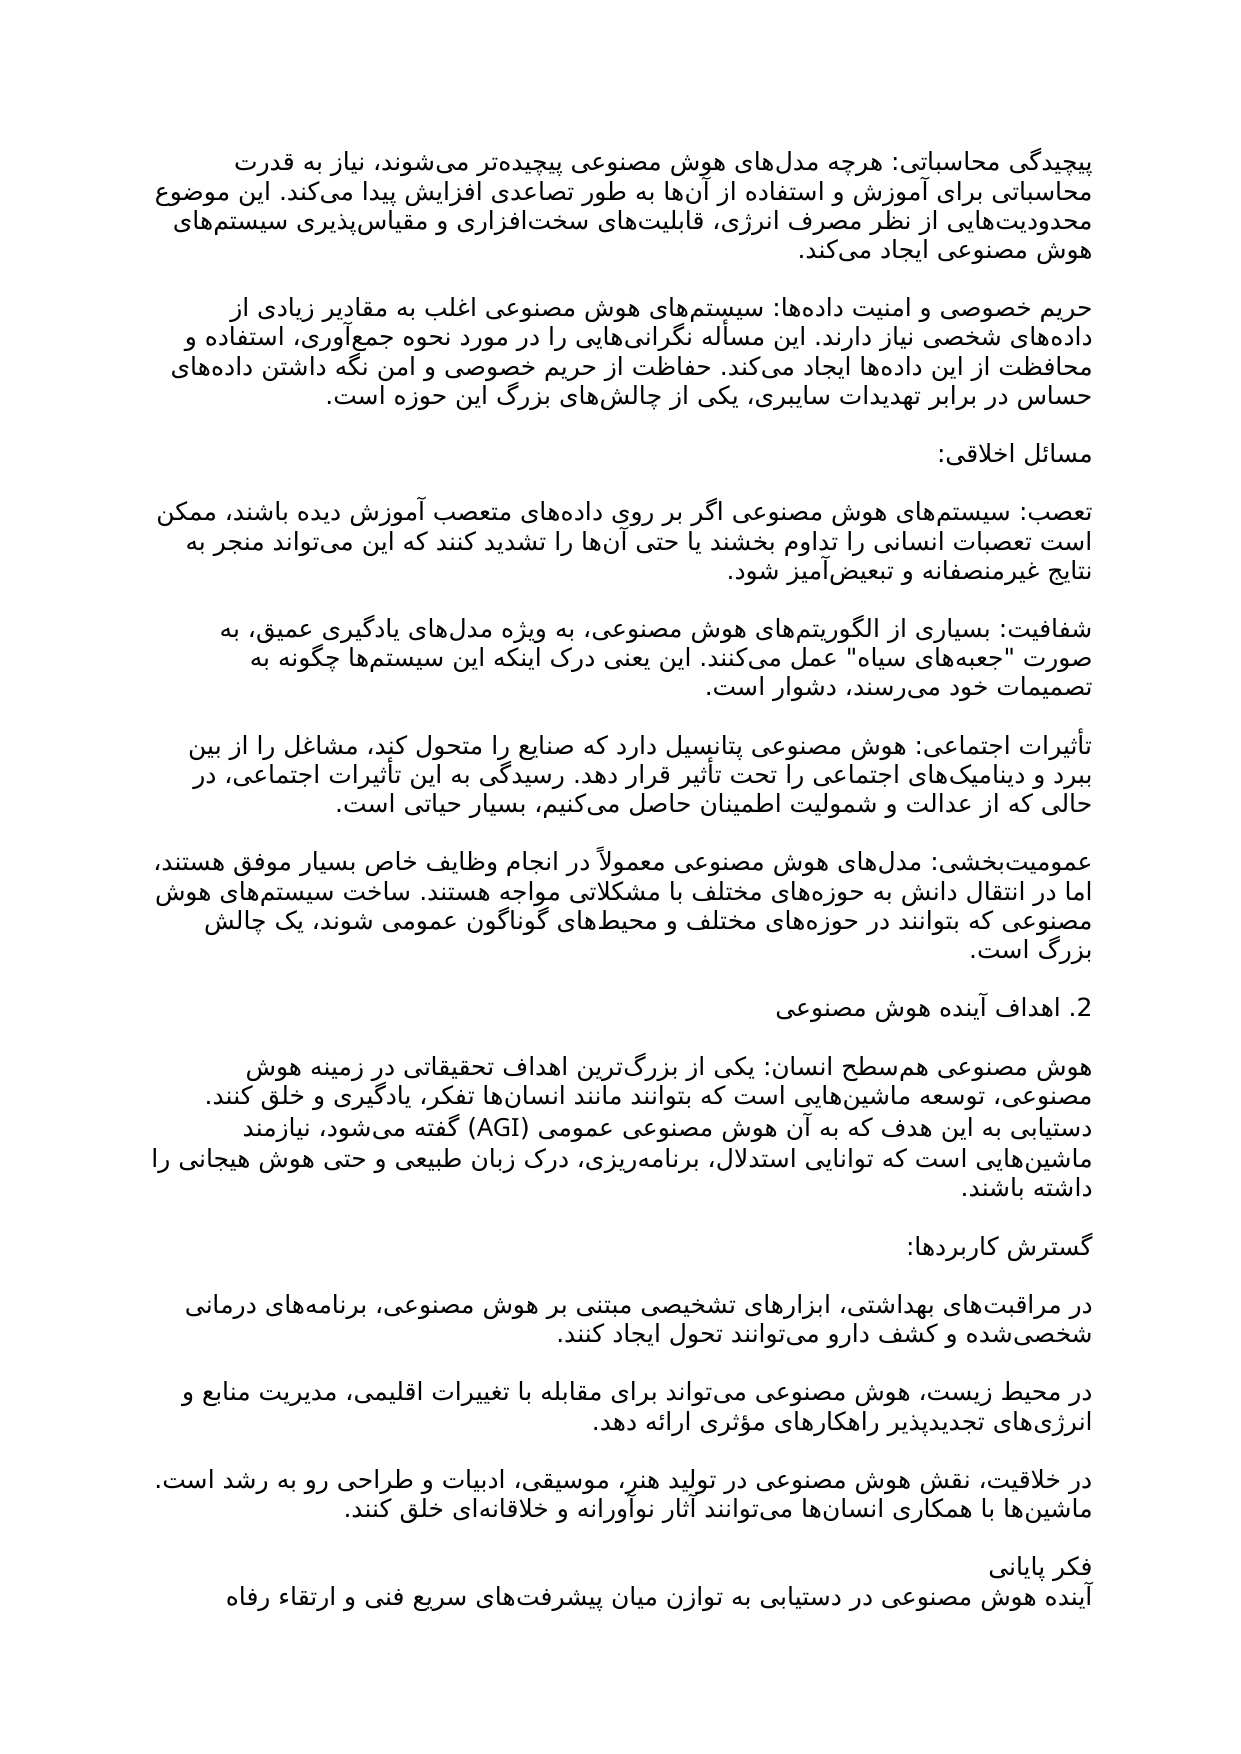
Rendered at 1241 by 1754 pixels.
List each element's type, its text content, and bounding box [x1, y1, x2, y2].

text شفافیت: بسیاری از الگوریتم‌های هوش مصنوعی، به ویژه مدل‌های یادگیری عمیق، به صورت "جعبه‌های سیاه" عمل می‌کنند. این یعنی درک اینکه این سیستم‌ها چگونه به تصمیمات خود می‌رسند، دشوار است. [148, 614, 1093, 702]
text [148, 1552, 1093, 1611]
text 2. اهداف آینده هوش مصنوعی [148, 993, 1093, 1023]
text مسائل اخلاقی: [148, 439, 1093, 468]
text پیچیدگی محاسباتی: هرچه مدل‌های هوش مصنوعی پیچیده‌تر می‌شوند، نیاز به قدرت محاسباتی برای آموزش و استفاده از آن‌ها به طور تصاعدی افزایش پیدا می‌کند. این موضوع محدودیت‌هایی از نظر مصرف انرژی، قابلیت‌های سخت‌افزاری و مقیاس‌پذیری سیستم‌های هوش مصنوعی ایجاد می‌کند. [148, 148, 1093, 264]
text در خلاقیت، نقش هوش مصنوعی در تولید هنر، موسیقی، ادبیات و طراحی رو به رشد است. ماشین‌ها با همکاری انسان‌ها می‌توانند آثار نوآورانه و خلاقانه‌ای خلق کنند. [148, 1465, 1093, 1523]
text عمومیت‌بخشی: مدل‌های هوش مصنوعی معمولاً در انجام وظایف خاص بسیار موفق هستند، اما در انتقال دانش به حوزه‌های مختلف با مشکلاتی مواجه هستند. ساخت سیستم‌های هوش مصنوعی که بتوانند در حوزه‌های مختلف و محیط‌های گوناگون عمومی شوند، یک چالش بزرگ است. [148, 848, 1093, 964]
text در مراقبت‌های بهداشتی، ابزارهای تشخیصی مبتنی بر هوش مصنوعی، برنامه‌های درمانی شخصی‌شده و کشف دارو می‌توانند تحول ایجاد کنند. [148, 1290, 1093, 1348]
text گسترش کاربردها: [148, 1232, 1093, 1261]
text هوش مصنوعی هم‌سطح انسان: یکی از بزرگ‌ترین اهداف تحقیقاتی در زمینه هوش مصنوعی، توسعه ماشین‌هایی است که بتوانند مانند انسان‌ها تفکر، یادگیری و خلق کنند. دستیابی به این هدف که به آن هوش مصنوعی عمومی (AGI) گفته می‌شود، نیازمند ماشین‌هایی است که توانایی استدلال، برنامه‌ریزی، درک زبان طبیعی و حتی هوش هیجانی را داشته باشند. [148, 1052, 1093, 1202]
text تعصب: سیستم‌های هوش مصنوعی اگر بر روی داده‌های متعصب آموزش دیده باشند، ممکن است تعصبات انسانی را تداوم بخشند یا حتی آن‌ها را تشدید کنند که این می‌تواند منجر به نتایج غیرمنصفانه و تبعیض‌آمیز شود. [148, 498, 1093, 585]
text تأثیرات اجتماعی: هوش مصنوعی پتانسیل دارد که صنایع را متحول کند، مشاغل را از بین ببرد و دینامیک‌های اجتماعی را تحت تأثیر قرار دهد. رسیدگی به این تأثیرات اجتماعی، در حالی که از عدالت و شمولیت اطمینان حاصل می‌کنیم، بسیار حیاتی است. [148, 731, 1093, 818]
text حریم خصوصی و امنیت داده‌ها: سیستم‌های هوش مصنوعی اغلب به مقادیر زیادی از داده‌های شخصی نیاز دارند. این مسأله نگرانی‌هایی را در مورد نحوه جمع‌آوری، استفاده و محافظت از این داده‌ها ایجاد می‌کند. حفاظت از حریم خصوصی و امن نگه داشتن داده‌های حساس در برابر تهدیدات سایبری، یکی از چالش‌های بزرگ این حوزه است. [148, 293, 1093, 410]
text در محیط زیست، هوش مصنوعی می‌تواند برای مقابله با تغییرات اقلیمی، مدیریت منابع و انرژی‌های تجدیدپذیر راهکارهای مؤثری ارائه دهد. [148, 1377, 1093, 1436]
